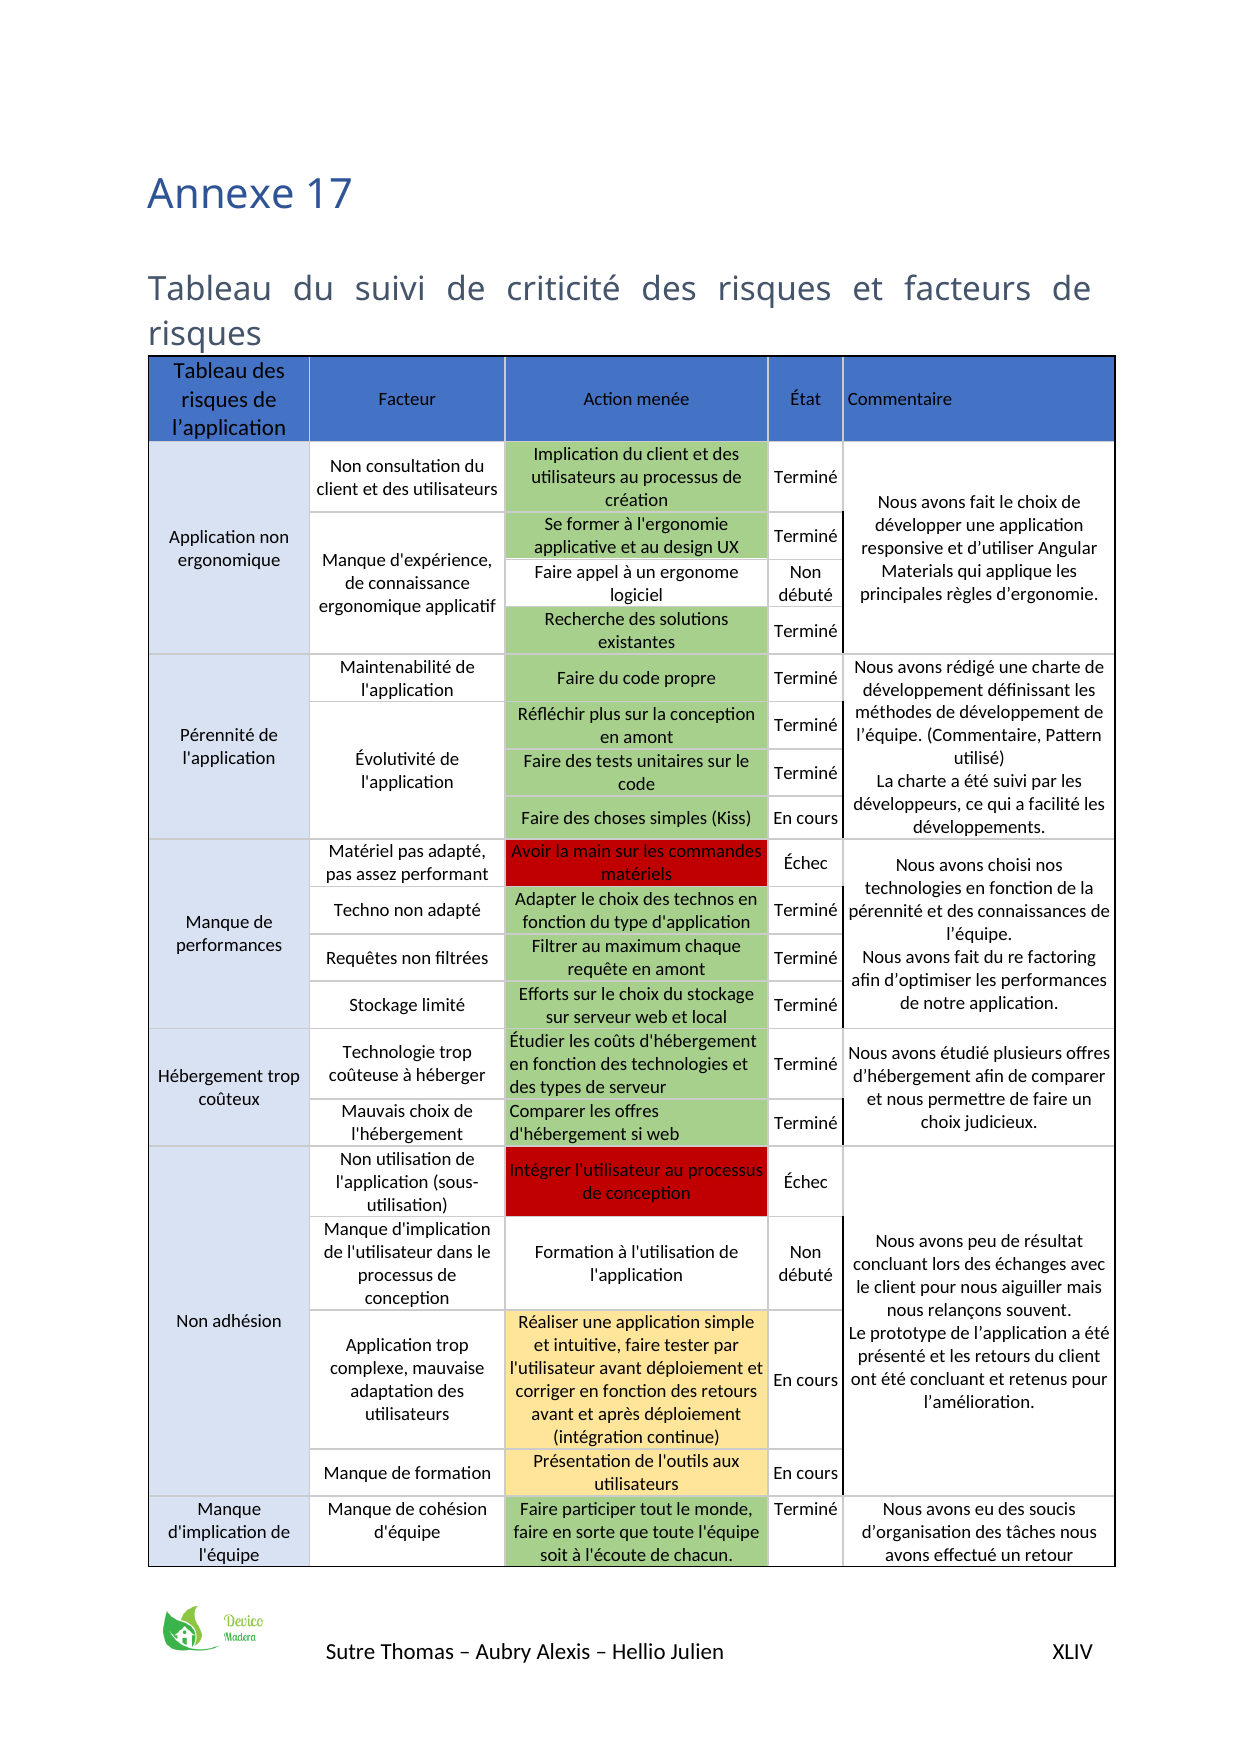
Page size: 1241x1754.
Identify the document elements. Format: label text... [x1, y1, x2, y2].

table_cell Terminé [769, 442, 842, 511]
table_header Tableau des risques de l’application [149, 357, 309, 441]
table_cell Réfléchir plus sur la conception en amont [506, 702, 767, 748]
table_header Action menée [506, 357, 767, 441]
table_cell Étudier les coûts d'hébergement en fonction des technologies et des types de serveur [506, 1029, 767, 1098]
subtitle Tableau du suivi de criticité des risques et facteurs de risques [148, 264, 1093, 355]
table_cell Filtrer au maximum chaque requête en amont [506, 935, 767, 980]
table_cell En cours [769, 797, 842, 838]
table_cell Terminé [769, 982, 842, 1028]
table_cell En cours [769, 1450, 842, 1495]
table_cell Non débuté [769, 560, 842, 606]
table_cell Manque d'implication de l'équipe développement [149, 1497, 309, 1566]
table_cell Mauvais choix de l'hébergement [310, 1100, 504, 1145]
table_header Facteur [310, 357, 504, 441]
table_cell Faire appel à un ergonome logiciel [506, 560, 767, 606]
table_cell Intégrer l'utilisateur au processus de conception [506, 1147, 767, 1216]
table_header État [769, 357, 842, 441]
table_cell Hébergement trop coûteux [149, 1029, 309, 1145]
table_cell Pérennité de l'application [149, 655, 309, 838]
table_cell Formation à l'utilisation de l'application [506, 1217, 767, 1309]
table_cell Manque d'expérience, de connaissance ergonomique applicatif [310, 513, 504, 653]
table_cell Stockage limité [310, 982, 504, 1028]
table_cell Faire du code propre [506, 655, 767, 701]
table_cell Adapter le choix des technos en fonction du type d'application [506, 887, 767, 933]
table_cell Se former à l'ergonomie applicative et au design UX [506, 513, 767, 558]
table_cell Techno non adapté [310, 887, 504, 933]
table_cell Échec [769, 840, 842, 886]
table_cell Application trop complexe, mauvaise adaptation des utilisateurs [310, 1311, 504, 1448]
table_cell Efforts sur le choix du stockage sur serveur web et local [506, 982, 767, 1028]
table_cell Matériel pas adapté, pas assez performant [310, 840, 504, 886]
table_cell Non débuté [769, 1217, 842, 1309]
table_cell Non consultation du client et des utilisateurs [310, 442, 504, 511]
table_cell Manque de cohésion d'équipe [310, 1497, 504, 1566]
picture [147, 1587, 289, 1660]
table_cell Non adhésion [149, 1147, 309, 1495]
table_cell Terminé [769, 750, 842, 795]
table_cell Maintenabilité de l'application [310, 655, 504, 701]
table_cell Faire des choses simples (Kiss) [506, 797, 767, 838]
table_cell Nous avons choisi nos technologies en fonction de la pérennité et des connaissances de l’équipe. Nous avons fait du re factoring afin d’optimiser les performances de notre application. [844, 840, 1114, 1028]
table_cell Faire participer tout le monde, faire en sorte que toute l'équipe soit à l'écoute de chacun. [506, 1497, 767, 1566]
table_cell Nous avons fait le choix de développer une application responsive et d’utiliser Angular Materials qui applique les principales règles d’ergonomie. [844, 442, 1114, 653]
table_cell Nous avons étudié plusieurs offres d’hébergement afin de comparer et nous permettre de faire un choix judicieux. [844, 1029, 1114, 1145]
table_cell Terminé [769, 1100, 842, 1145]
table_cell Manque d'implication de l'utilisateur dans le processus de conception [310, 1217, 504, 1309]
table_cell Faire des tests unitaires sur le code [506, 750, 767, 795]
table_cell Échec [769, 1147, 842, 1216]
table_cell Manque de formation [310, 1450, 504, 1495]
table_cell Terminé [769, 513, 842, 558]
table_cell Application non ergonomique [149, 442, 309, 653]
table_cell Terminé [769, 1029, 842, 1098]
table_cell Terminé [769, 702, 842, 748]
table_cell Terminé [769, 935, 842, 980]
table_cell Non utilisation de l'application (sous-utilisation) [310, 1147, 504, 1216]
table_cell En cours [769, 1311, 842, 1448]
table_cell Implication du client et des utilisateurs au processus de création [506, 442, 767, 511]
table_cell Terminé [769, 887, 842, 933]
subtitle Annexe 17 [148, 164, 1093, 221]
table_header Commentaire [844, 357, 1114, 441]
table_cell Présentation de l'outils aux utilisateurs [506, 1450, 767, 1495]
table_cell Nous avons peu de résultat concluant lors des échanges avec le client pour nous aiguiller mais nous relançons souvent. Le prototype de l’application a été présenté et les retours du client ont été concluant et retenus pour l’amélioration. [844, 1147, 1114, 1495]
table_cell Comparer les offres d'hébergement si web [506, 1100, 767, 1145]
table_cell Évolutivité de l'application [310, 702, 504, 838]
table_cell Technologie trop coûteuse à héberger [310, 1029, 504, 1098]
table_cell Avoir la main sur les commandes matériels [506, 840, 767, 886]
table_cell Manque de performances [149, 840, 309, 1028]
table_cell Requêtes non filtrées [310, 935, 504, 980]
table_cell Nous avons rédigé une charte de développement définissant les méthodes de développement de l’équipe. (Commentaire, Pattern utilisé) La charte a été suivi par les développeurs, ce qui a facilité les développements. [844, 655, 1114, 838]
table_cell Terminé [769, 607, 842, 653]
table_cell Recherche des solutions existantes [506, 607, 767, 653]
table_cell Terminé [769, 1497, 842, 1566]
table_cell Terminé [769, 655, 842, 701]
table_cell Réaliser une application simple et intuitive, faire tester par l'utilisateur avant déploiement et corriger en fonction des retours avant et après déploiement (intégration continue) [506, 1311, 767, 1448]
